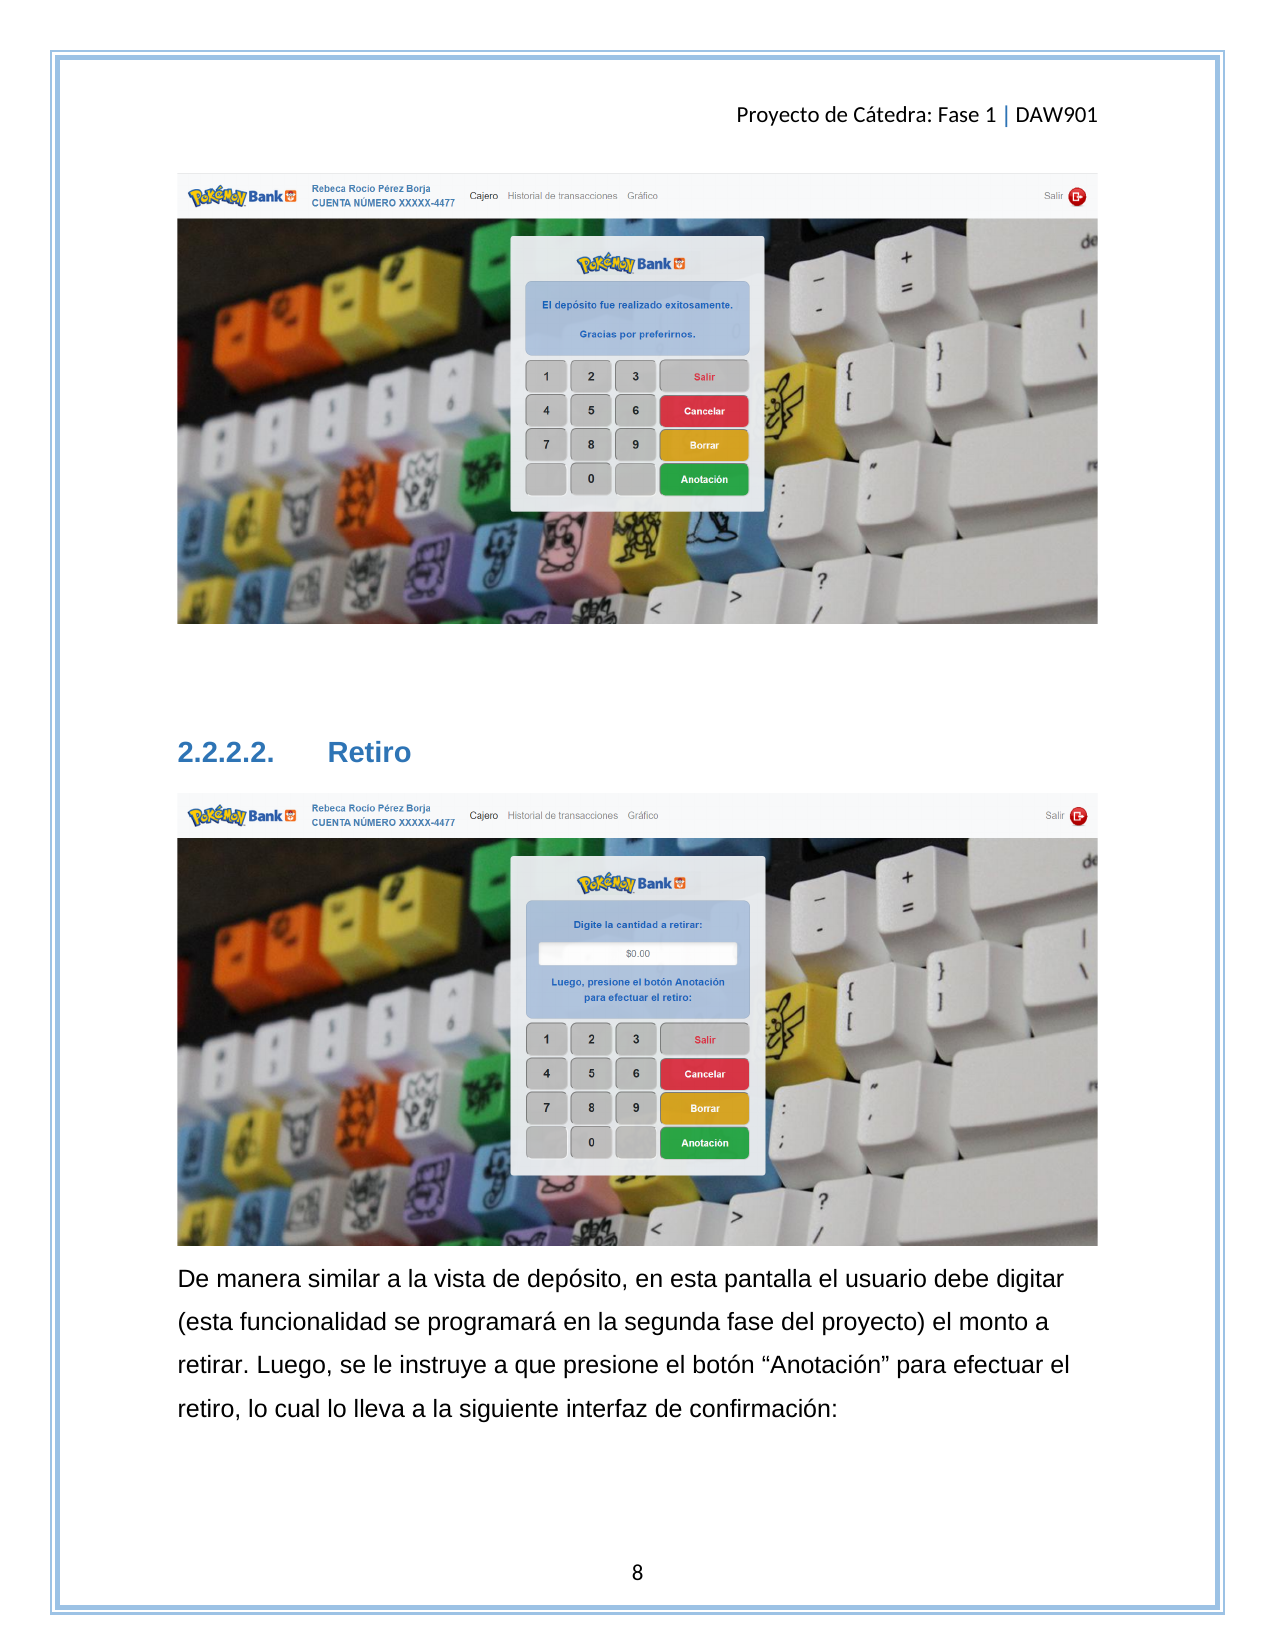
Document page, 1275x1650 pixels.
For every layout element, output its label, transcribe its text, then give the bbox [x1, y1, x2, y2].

text De manera similar a la vista de depósito, en esta pantalla el usuario debe digitar (esta funcionalidad se programará en la segunda fase del proyecto) el monto a retirar. Luego, se le instruye a que presione el botón “Anotación” para efectuar el retiro, lo cual lo lleva a la siguiente interfaz de confirmación: [177, 1264, 1098, 1422]
subtitle Retiro [177, 735, 1098, 768]
picture [177, 793, 1098, 1246]
picture [177, 173, 1098, 624]
